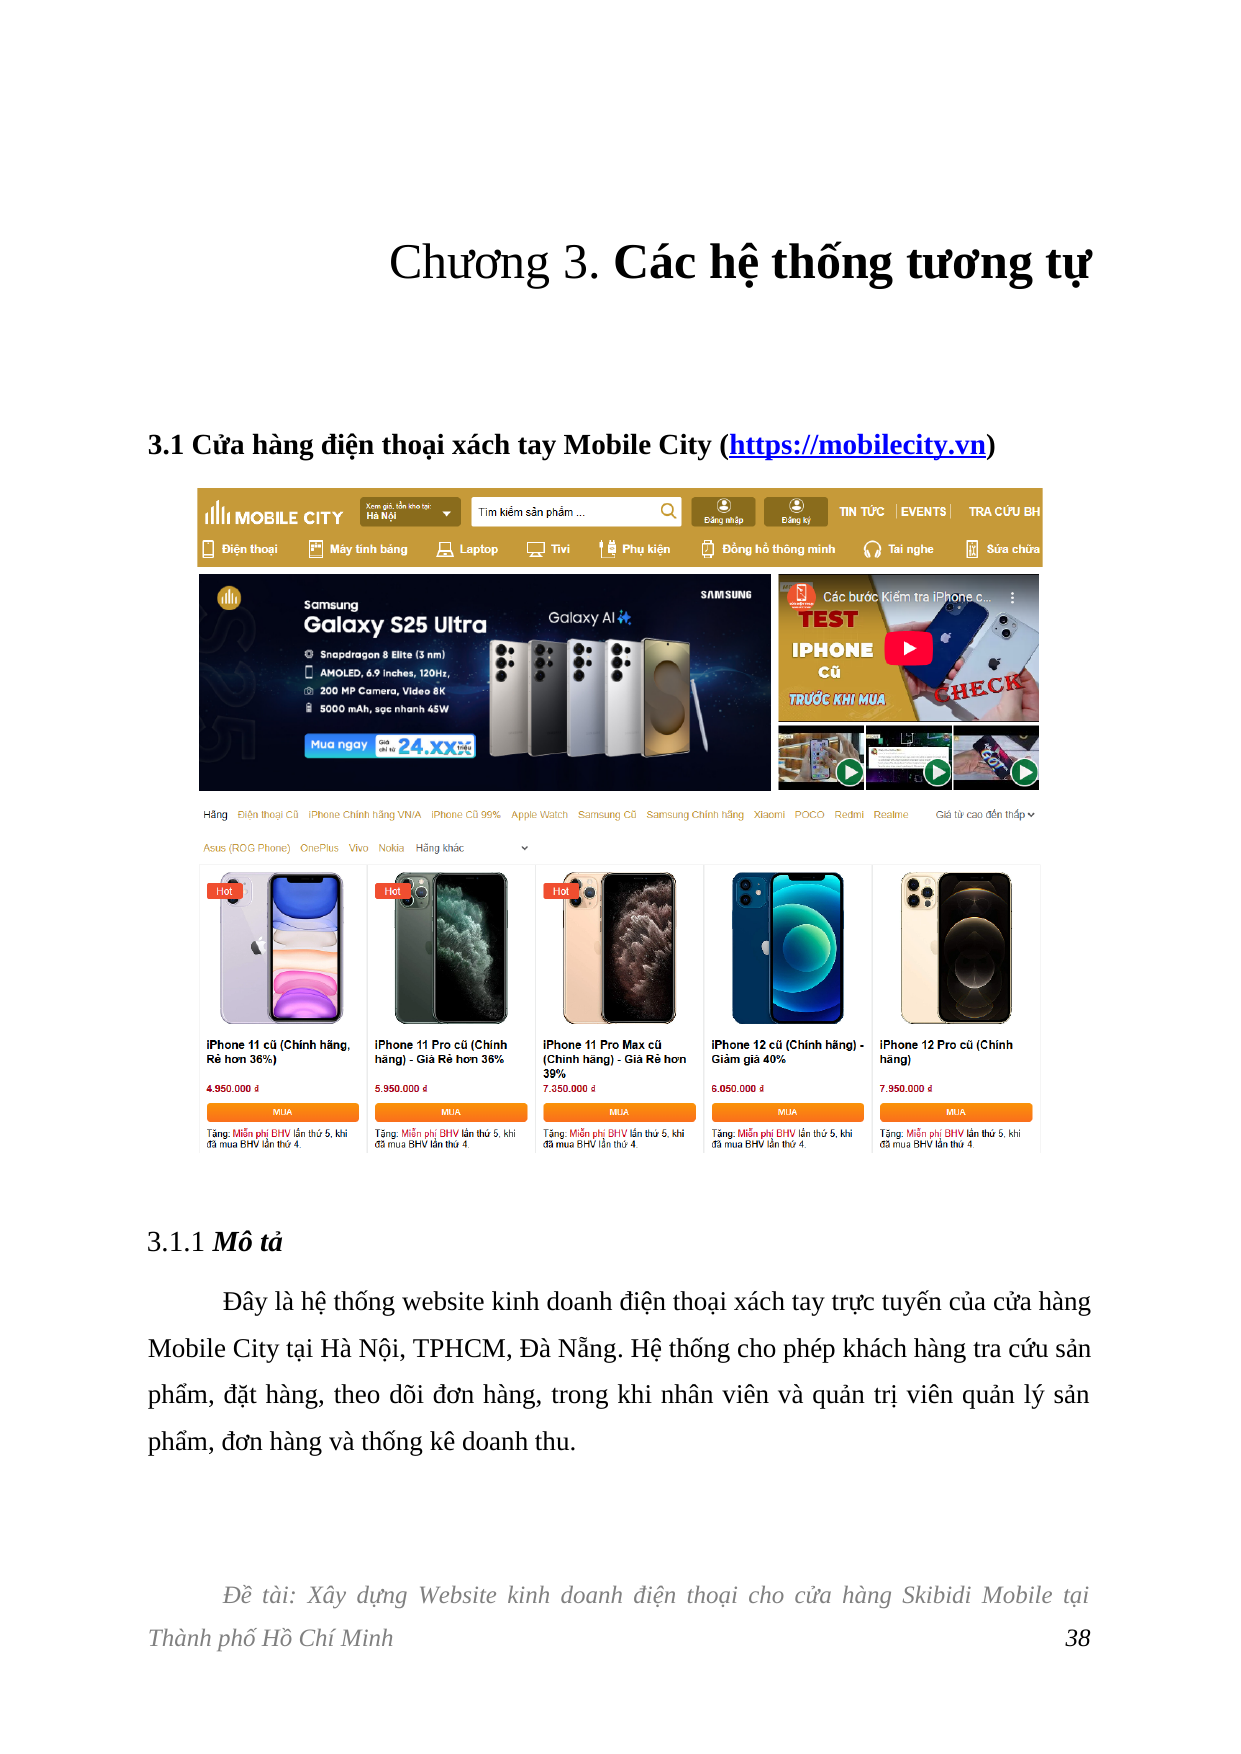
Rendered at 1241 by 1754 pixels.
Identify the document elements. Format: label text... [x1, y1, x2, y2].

subtitle Mô tả [147, 1218, 1092, 1260]
picture [197, 488, 1043, 1153]
subtitle Các hệ thống tương tự [148, 232, 1092, 289]
text Đây là hệ thống website kinh doanh điện thoại xách tay trực tuyến của cửa hàng Mobile City tại Hà Nội, TPHCM, Đà Nẵng. Hệ thống cho phép khách hàng tra cứu sản phẩm, đặt hàng, theo dõi đơn hàng, trong khi nhân viên và quản trị viên quản lý sản phẩm, đơn hàng và thống kê doanh thu. [148, 1285, 1092, 1456]
subtitle Cửa hàng điện thoại xách tay Mobile City (https://mobilecity.vn) [148, 418, 1092, 464]
